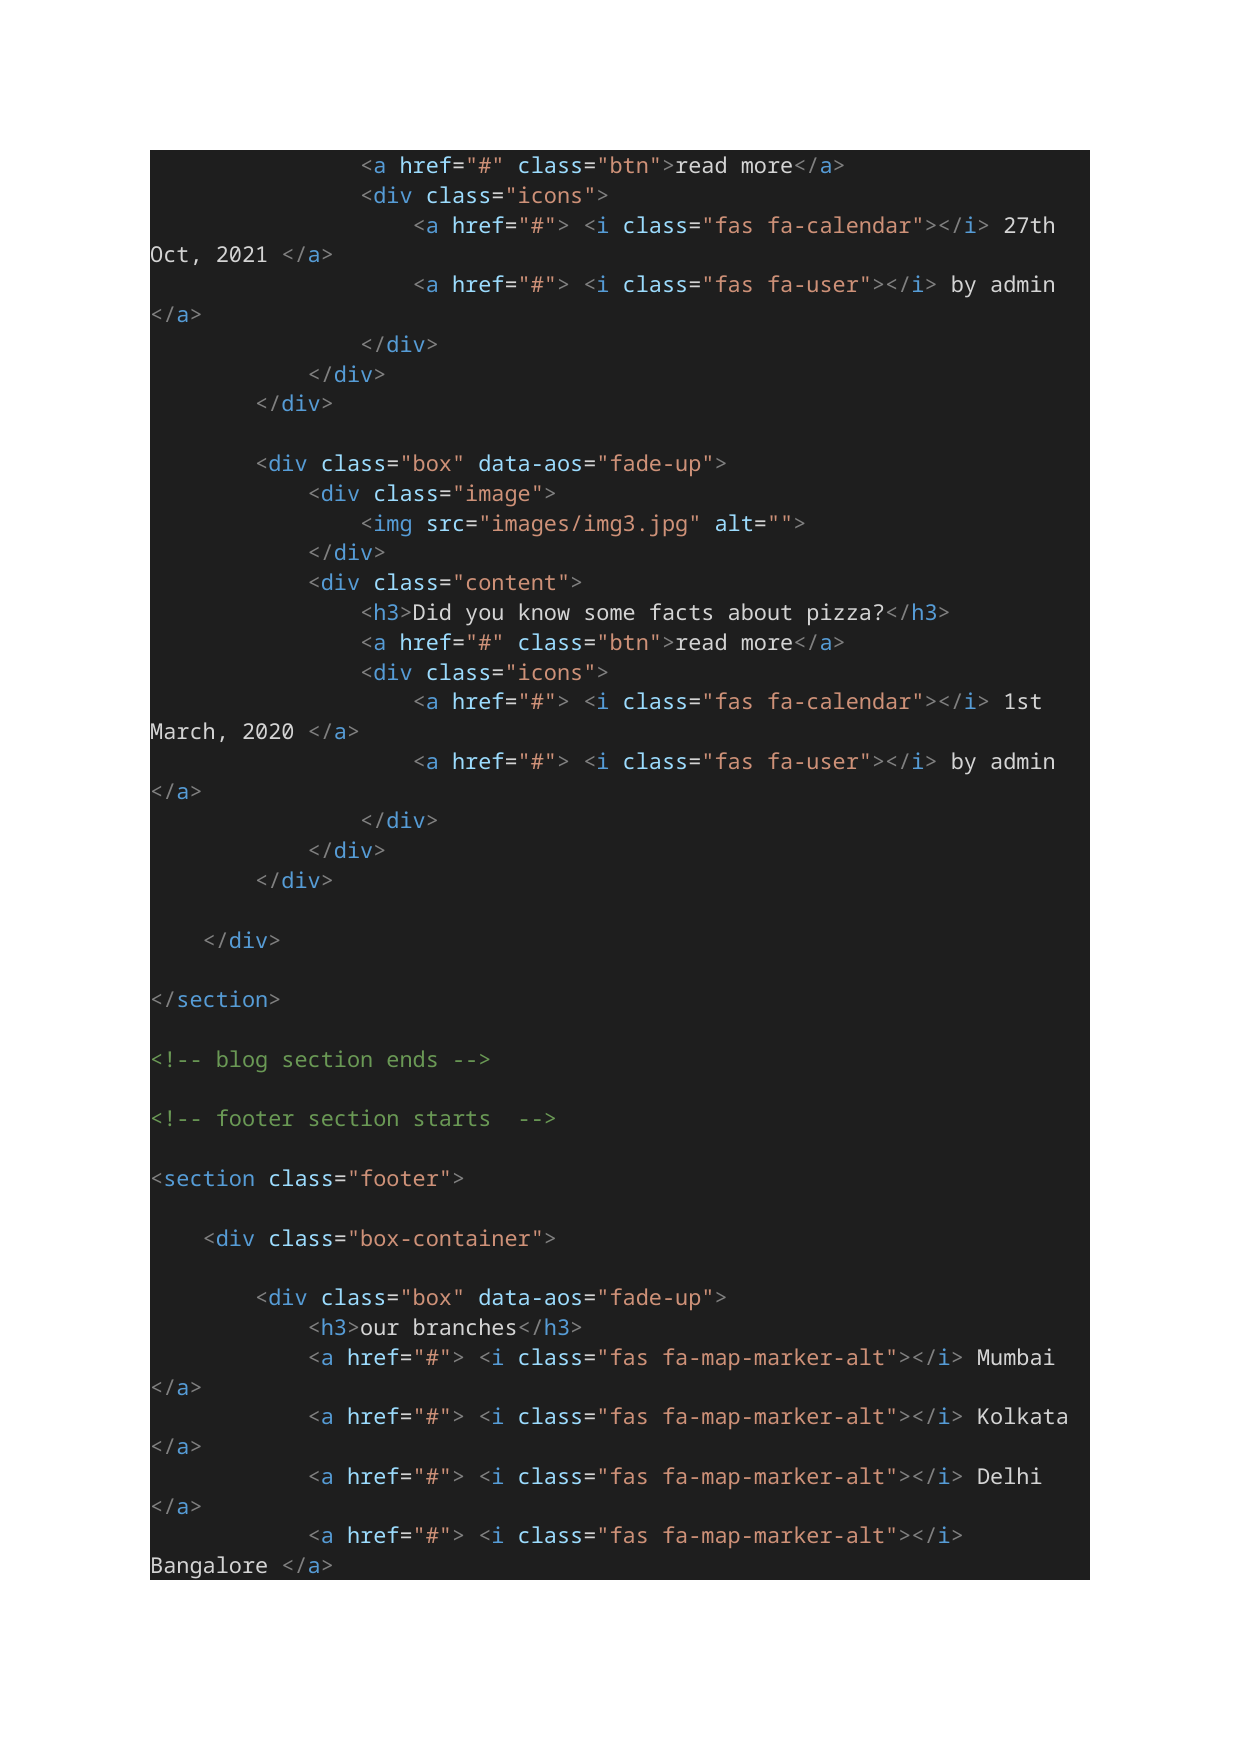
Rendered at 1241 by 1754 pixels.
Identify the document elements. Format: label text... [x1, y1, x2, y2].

text <div class="image"> [150, 478, 1090, 507]
text <a href="#"> <i class="fas fa-calendar"></i> 27th Oct, 2021 </a> [150, 209, 1090, 269]
text <a href="#"> <i class="fas fa-map-marker-alt"></i> Bangalore </a> [150, 1520, 1090, 1580]
text <!-- blog section ends --> [150, 1044, 1090, 1073]
text <!-- footer section starts --> [150, 1103, 1090, 1133]
text </div> [150, 835, 1090, 865]
text </div> [150, 805, 1090, 835]
text <a href="#"> <i class="fas fa-calendar"></i> 1st March, 2020 </a> [150, 686, 1090, 746]
text </div> [150, 537, 1090, 567]
text <div class="box" data-aos="fade-up"> [150, 1282, 1090, 1312]
text <a href="#"> <i class="fas fa-user"></i> by admin </a> [150, 746, 1090, 805]
text <a href="#"> <i class="fas fa-map-marker-alt"></i> Kolkata </a> [150, 1401, 1090, 1461]
text <a href="#"> <i class="fas fa-user"></i> by admin </a> [150, 269, 1090, 329]
text </div> [150, 924, 1090, 954]
text </section> [150, 984, 1090, 1014]
text <div class="icons"> [150, 180, 1090, 209]
text <h3>Did you know some facts about pizza?</h3> [150, 597, 1090, 627]
text <a href="#"> <i class="fas fa-map-marker-alt"></i> Mumbai </a> [150, 1342, 1090, 1401]
text <div class="box" data-aos="fade-up"> [150, 448, 1090, 478]
text <a href="#" class="btn">read more</a> [150, 150, 1090, 180]
text <section class="footer"> [150, 1163, 1090, 1193]
text </div> [150, 329, 1090, 358]
text </div> [150, 388, 1090, 418]
text <div class="content"> [150, 567, 1090, 597]
text <div class="box-container"> [150, 1222, 1090, 1252]
text </div> [150, 865, 1090, 895]
text <a href="#"> <i class="fas fa-map-marker-alt"></i> Delhi </a> [150, 1461, 1090, 1520]
text <img src="images/img3.jpg" alt=""> [150, 507, 1090, 537]
text <h3>our branches</h3> [150, 1312, 1090, 1342]
text <div class="icons"> [150, 656, 1090, 686]
text <a href="#" class="btn">read more</a> [150, 627, 1090, 656]
text </div> [150, 358, 1090, 388]
